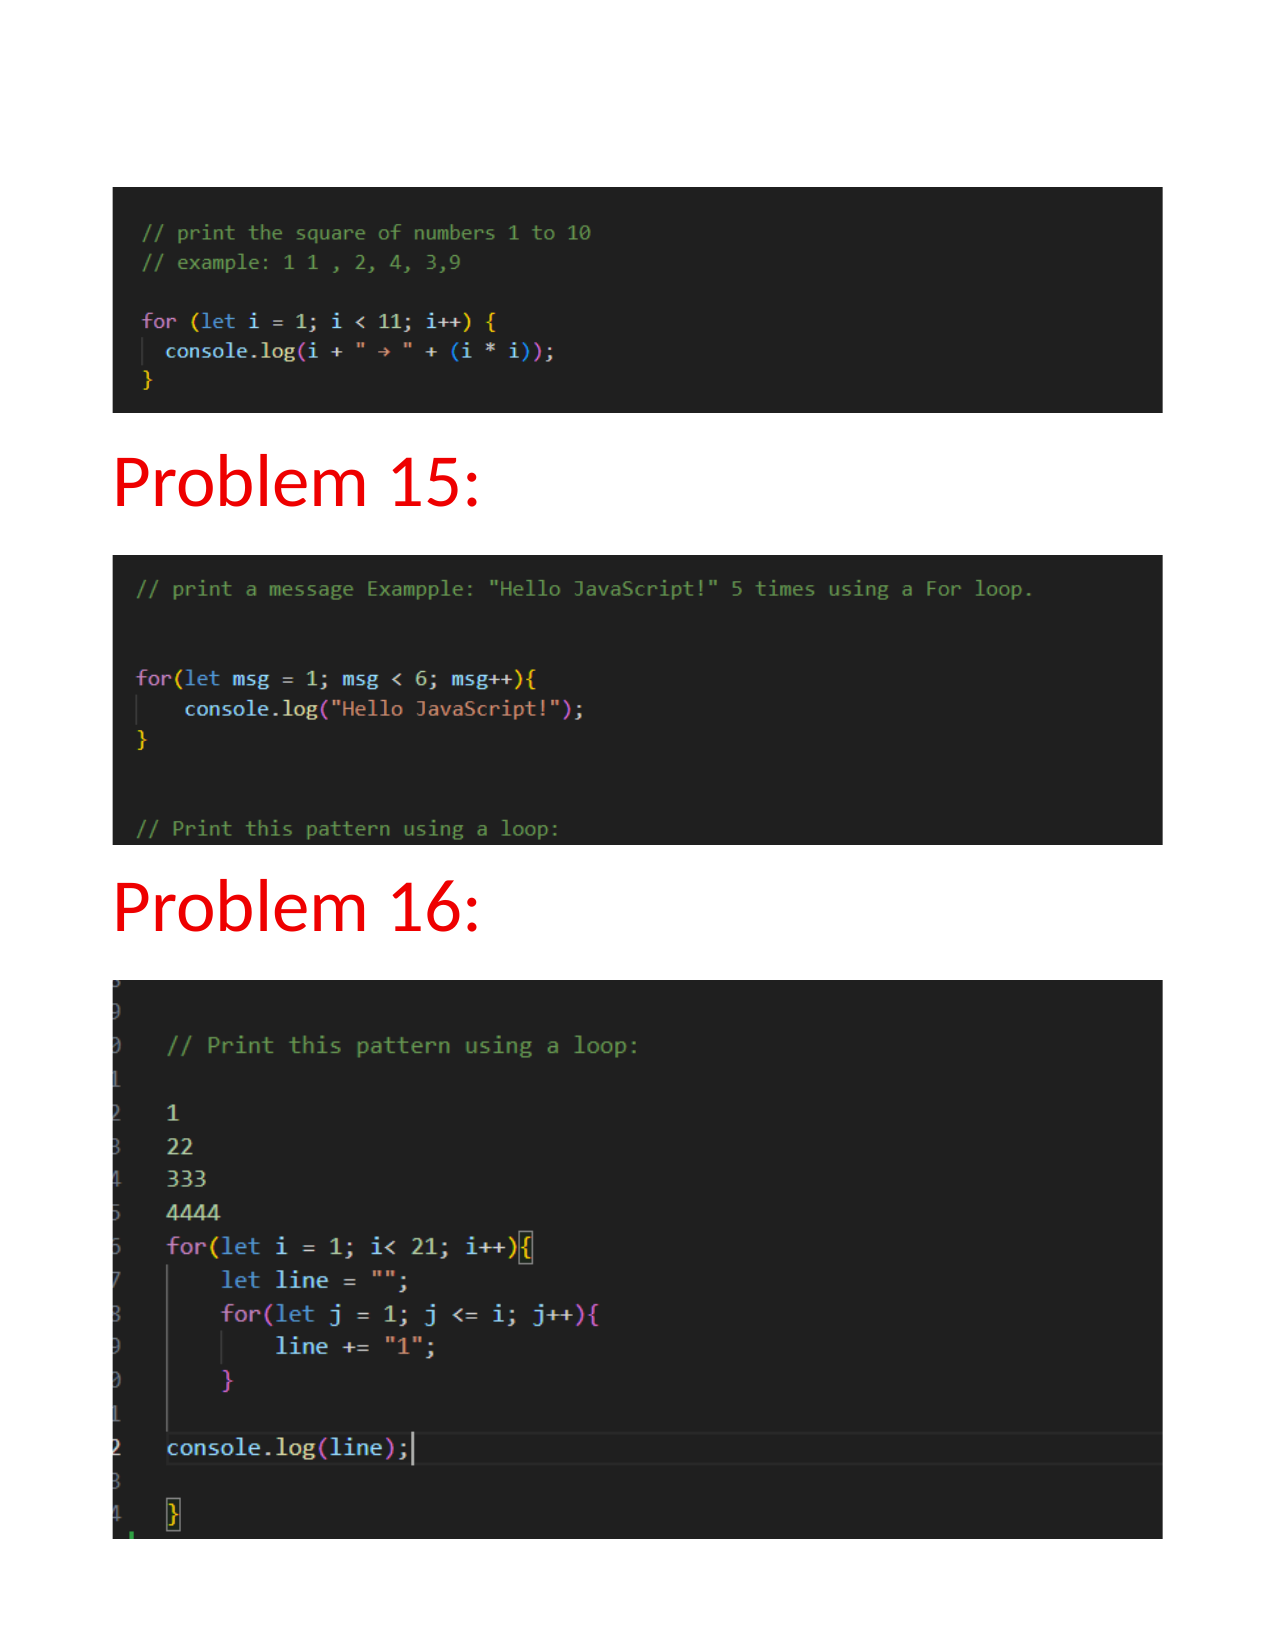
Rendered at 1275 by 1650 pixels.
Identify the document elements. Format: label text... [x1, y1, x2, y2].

picture [112, 187, 1163, 413]
picture [112, 555, 1163, 845]
picture [112, 980, 1163, 1539]
text Problem 15: [112, 434, 1162, 525]
text Problem 16: [112, 845, 1162, 950]
